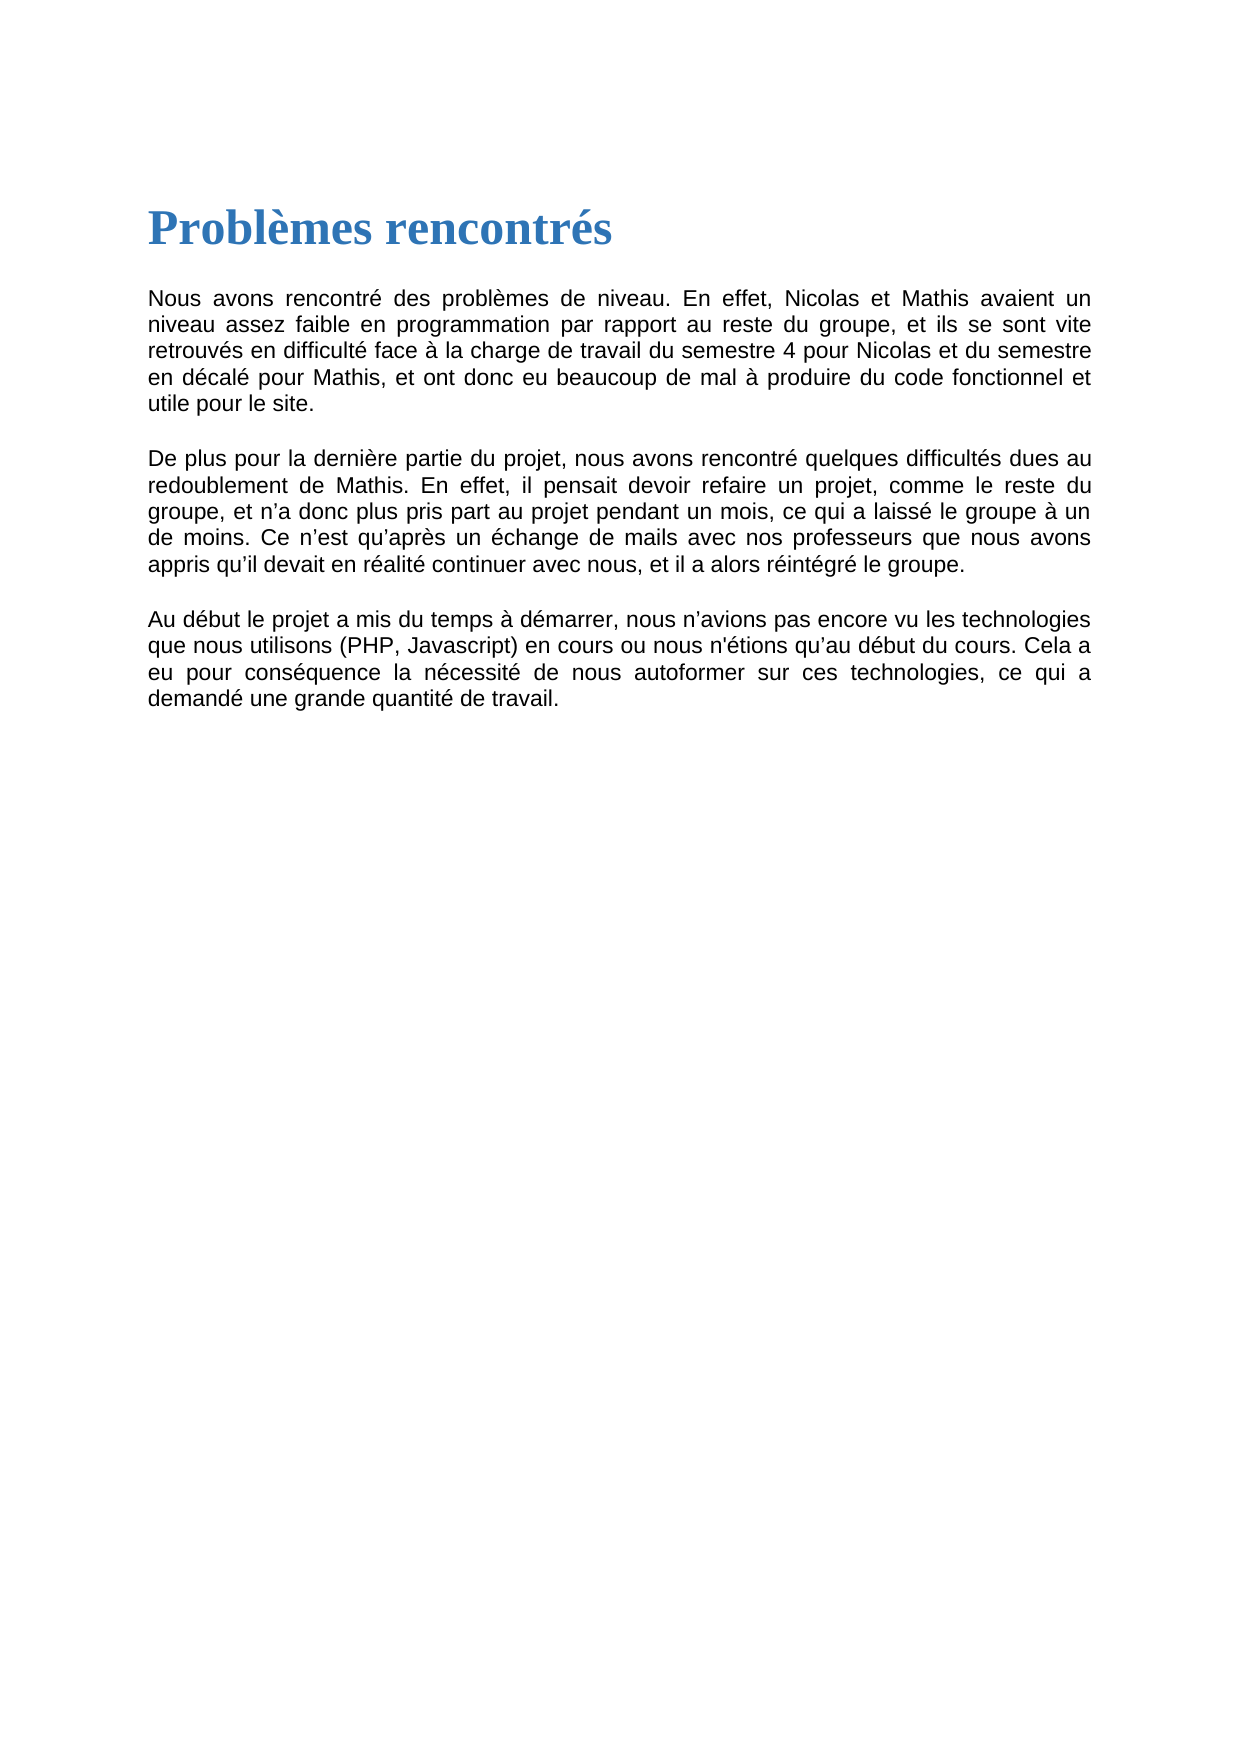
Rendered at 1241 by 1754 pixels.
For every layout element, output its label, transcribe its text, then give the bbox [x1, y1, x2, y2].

subtitle Problèmes rencontrés [148, 198, 1093, 255]
text Au début le projet a mis du temps à démarrer, nous n’avions pas encore vu les technologies que nous utilisons (PHP, Javascript) en cours ou nous n'étions qu’au début du cours. Cela a eu pour conséquence la nécessité de nous autoformer sur ces technologies, ce qui a demandé une grande quantité de travail. [148, 606, 1093, 711]
text Nous avons rencontré des problèmes de niveau. En effet, Nicolas et Mathis avaient un niveau assez faible en programmation par rapport au reste du groupe, et ils se sont vite retrouvés en difficulté face à la charge de travail du semestre 4 pour Nicolas et du semestre en décalé pour Mathis, et ont donc eu beaucoup de mal à produire du code fonctionnel et utile pour le site. [148, 285, 1093, 416]
text De plus pour la dernière partie du projet, nous avons rencontré quelques difficultés dues au redoublement de Mathis. En effet, il pensait devoir refaire un projet, comme le reste du groupe, et n’a donc plus pris part au projet pendant un mois, ce qui a laissé le groupe à un de moins. Ce n’est qu’après un échange de mails avec nos professeurs que nous avons appris qu’il devait en réalité continuer avec nous, et il a alors réintégré le groupe. [148, 445, 1093, 577]
